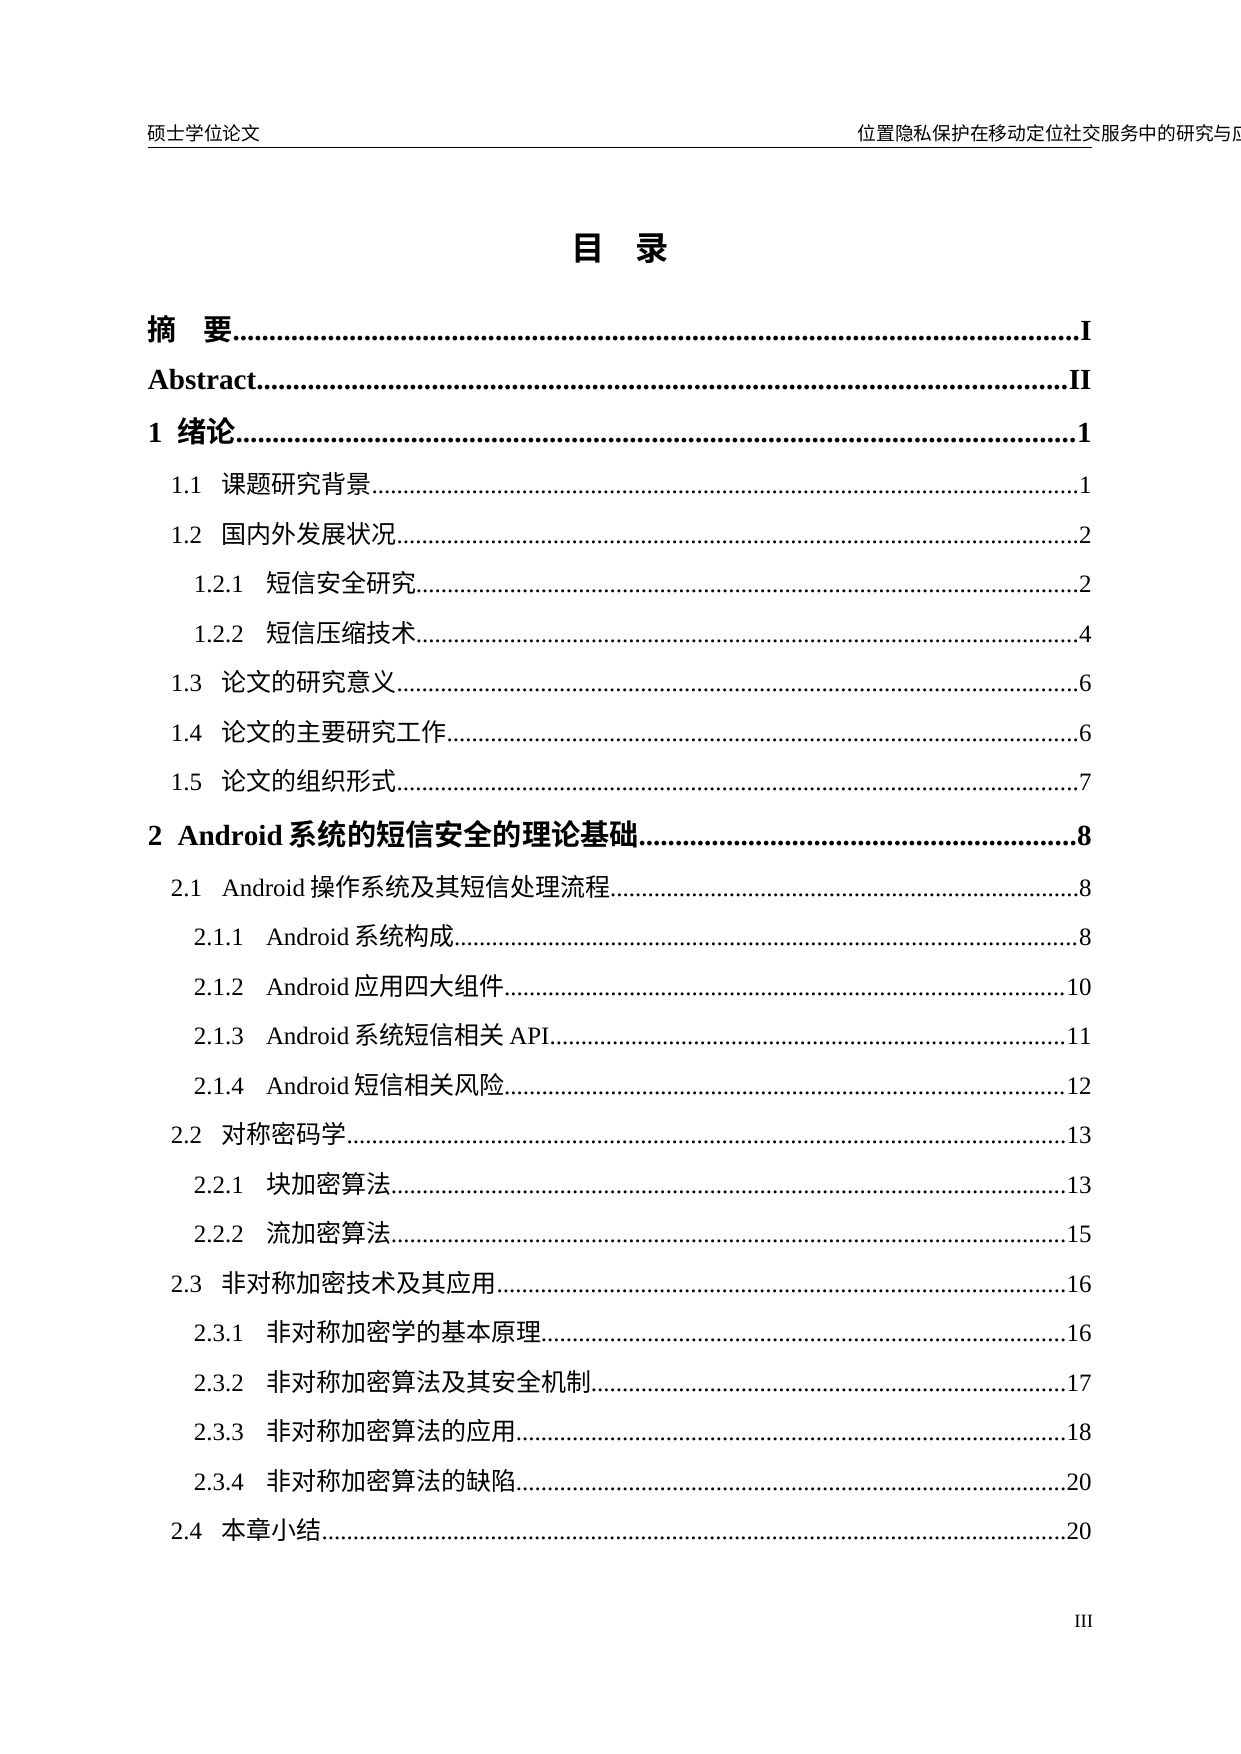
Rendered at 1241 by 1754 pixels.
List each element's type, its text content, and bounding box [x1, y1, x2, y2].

text 2.3.1 非对称加密学的基本原理 16 [193, 1312, 1092, 1349]
text 1.2.2 短信压缩技术 4 [193, 613, 1092, 649]
text 1.1 课题研究背景 1 [171, 465, 1092, 501]
text 2.2.2 流加密算法 15 [193, 1213, 1092, 1250]
text 2 Android系统的短信安全的理论基础 8 [148, 811, 1092, 853]
text 2.3 非对称加密技术及其应用 16 [171, 1263, 1092, 1299]
text 1.4 论文的主要研究工作 6 [171, 712, 1092, 748]
text 2.3.3 非对称加密算法的应用 18 [193, 1411, 1092, 1448]
text 1 绪论 1 [148, 409, 1092, 451]
text 2.2 对称密码学 13 [171, 1114, 1092, 1151]
text 2.1.4 Android短信相关风险 12 [193, 1065, 1092, 1101]
text Abstract II [148, 362, 1092, 396]
text 1.3 论文的研究意义 6 [171, 663, 1092, 699]
text 2.1.3 Android系统短信相关API 11 [193, 1016, 1092, 1052]
text 2.3.4 非对称加密算法的缺陷 20 [193, 1461, 1092, 1497]
text 摘 要 I [148, 306, 1092, 348]
text 1.2 国内外发展状况 2 [171, 514, 1092, 551]
text 1.5 论文的组织形式 7 [171, 762, 1092, 798]
text 2.4 本章小结 20 [171, 1510, 1092, 1547]
subtitle 目 录 [148, 227, 1092, 269]
text 2.1.1 Android系统构成 8 [193, 917, 1092, 953]
text 1.2.1 短信安全研究 2 [193, 564, 1092, 600]
text 2.2.1 块加密算法 13 [193, 1164, 1092, 1200]
text 2.1.2 Android应用四大组件 10 [193, 966, 1092, 1002]
text 2.3.2 非对称加密算法及其安全机制 17 [193, 1362, 1092, 1398]
text 2.1 Android操作系统及其短信处理流程 8 [171, 867, 1092, 903]
